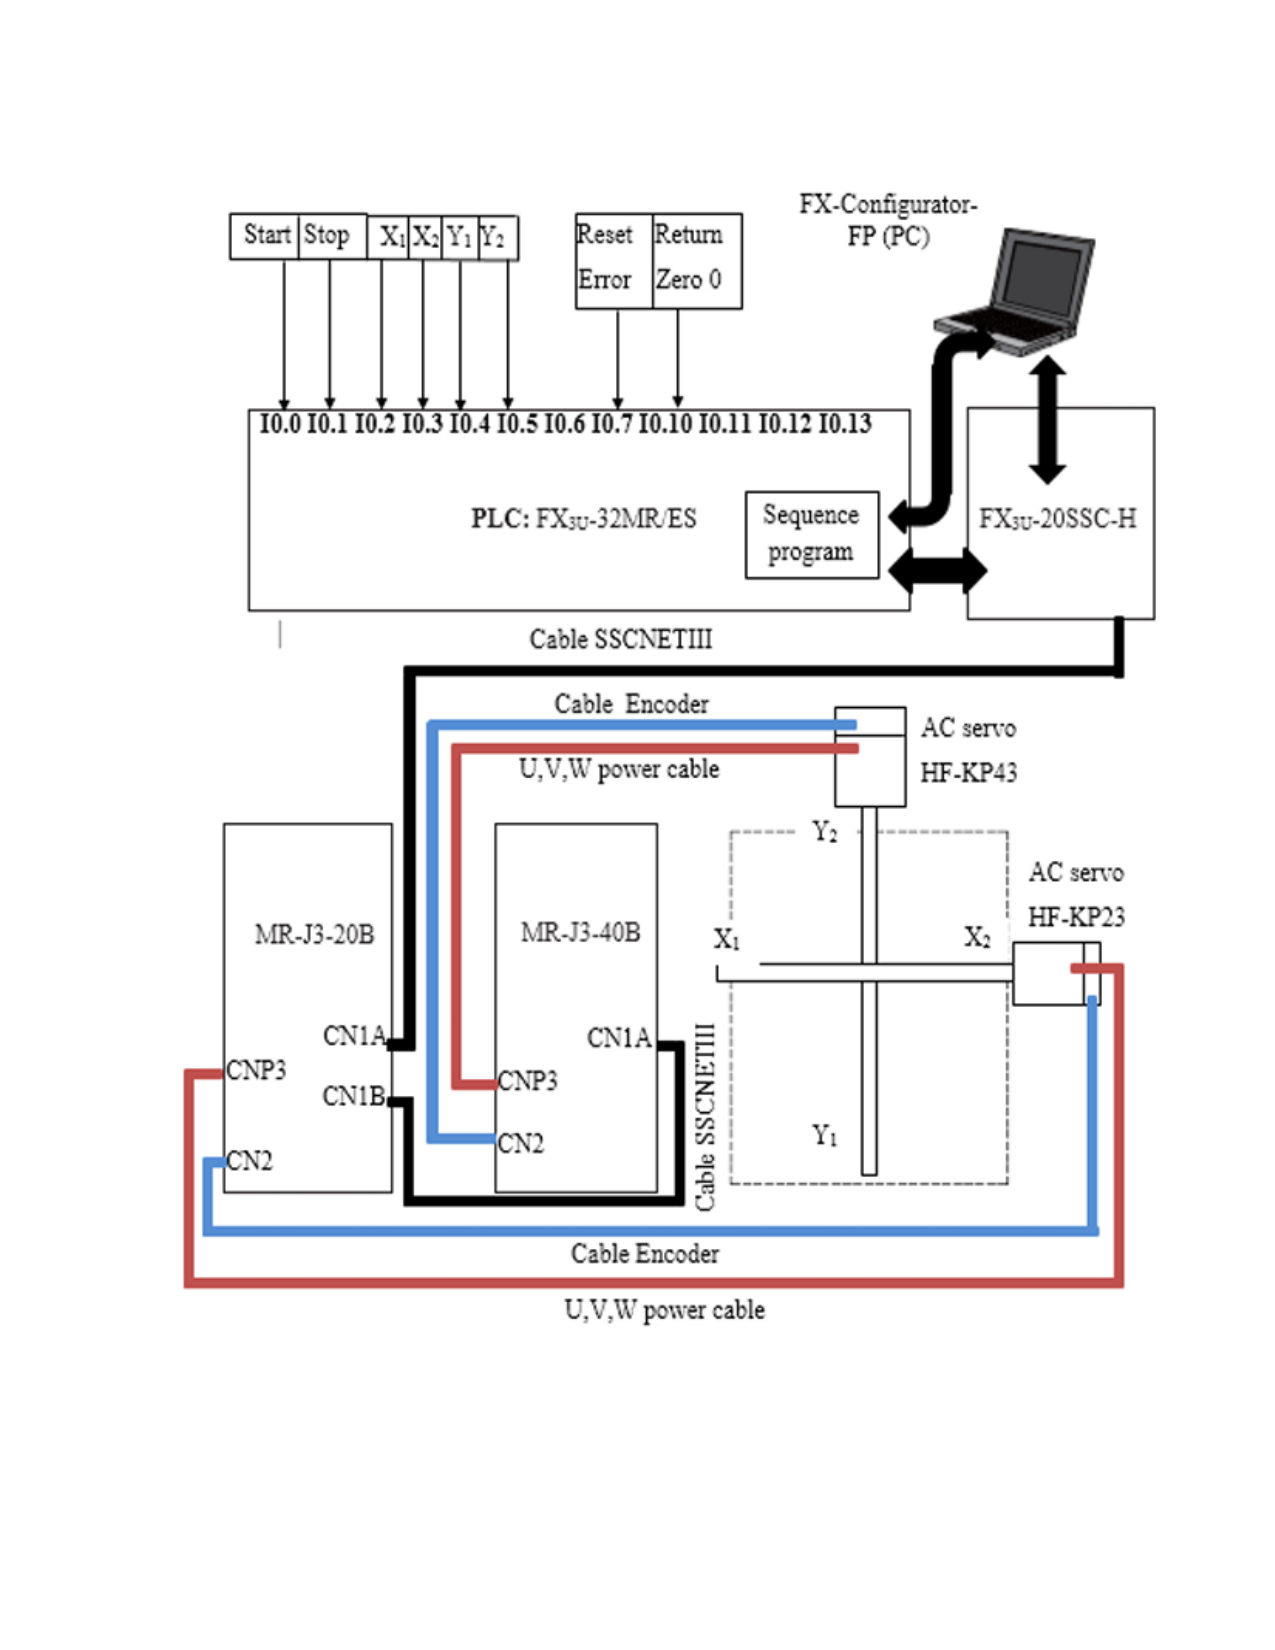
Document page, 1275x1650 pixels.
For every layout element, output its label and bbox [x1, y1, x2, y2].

picture [150, 150, 1190, 1350]
